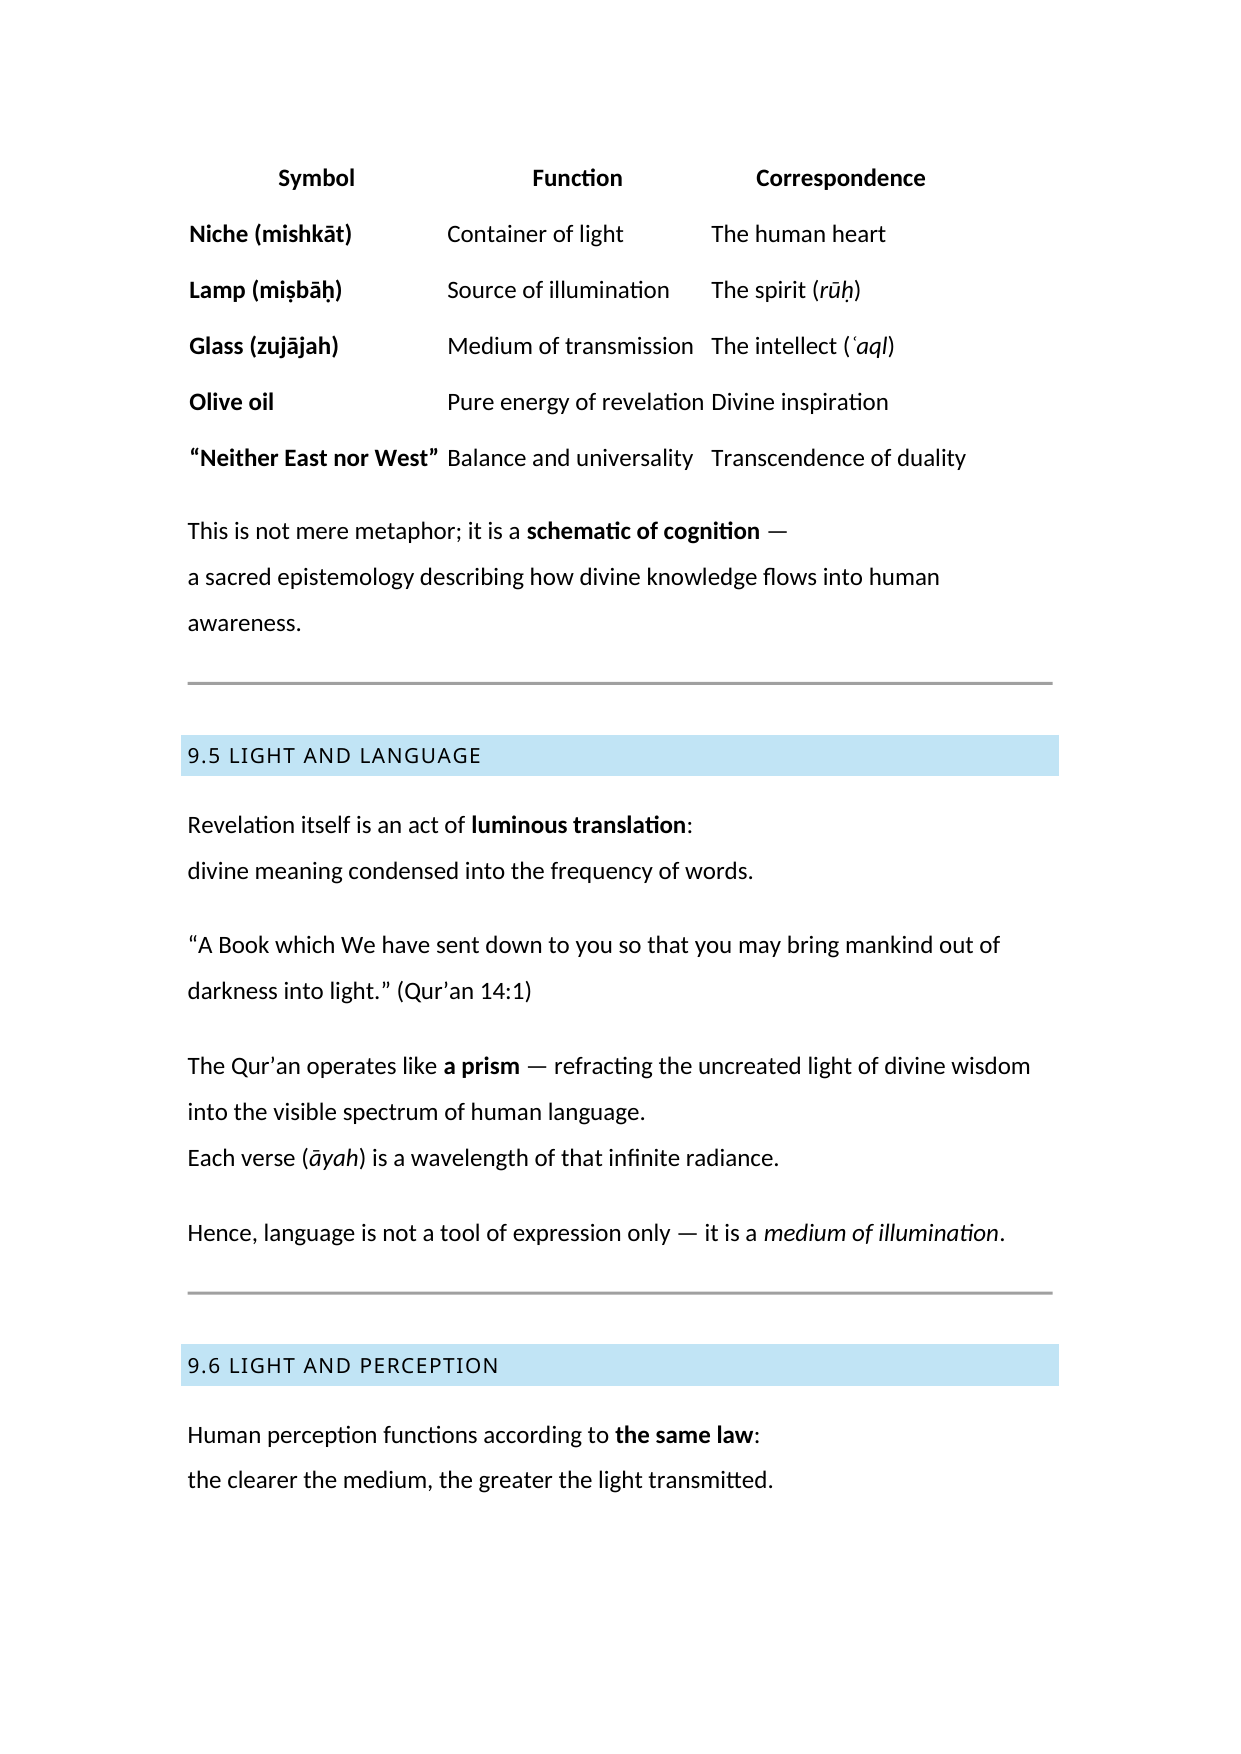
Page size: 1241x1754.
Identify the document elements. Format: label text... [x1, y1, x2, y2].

text Human perception functions according to the same law: the clearer the medium, the greater the light transmitted. [187, 1419, 1053, 1495]
table_cell The human heart [710, 206, 973, 262]
text Revelation itself is an act of luminous translation: divine meaning condensed into the frequency of words. [187, 809, 1053, 885]
table_cell Divine inspiration [710, 374, 973, 430]
text This is not mere metaphor; it is a schematic of cognition — a sacred epistemology describing how divine knowledge flows into human awareness. [187, 515, 1053, 637]
table_cell Transcendence of duality [710, 430, 973, 486]
table_header Correspondence [710, 150, 973, 206]
table_header Symbol [188, 150, 446, 206]
table_cell The spirit (rūḥ) [710, 262, 973, 318]
text “A Book which We have sent down to you so that you may bring mankind out of darkness into light.” (Qur’an 14:1) [187, 930, 1053, 1006]
table_cell Container of light [446, 206, 709, 262]
text Hence, language is not a tool of expression only — it is a medium of illumination. [187, 1217, 1053, 1247]
text The Qur’an operates like a prism — refracting the uncreated light of divine wisdom into the visible spectrum of human language. Each verse (āyah) is a wavelength of that infinite radiance. [187, 1050, 1053, 1172]
table_cell Niche (mishkāt) [188, 206, 446, 262]
table_cell Olive oil [188, 374, 446, 430]
table_cell “Neither East nor West” [188, 430, 446, 486]
subtitle Light and Language [188, 741, 1053, 769]
table_cell The intellect (ʿaql) [710, 318, 973, 374]
table_cell Pure energy of revelation [446, 374, 709, 430]
table_header Function [446, 150, 709, 206]
table_cell Medium of transmission [446, 318, 709, 374]
table_cell Balance and universality [446, 430, 709, 486]
subtitle Light and Perception [188, 1351, 1053, 1379]
table_cell Source of illumination [446, 262, 709, 318]
table_cell Lamp (miṣbāḥ) [188, 262, 446, 318]
table_cell Glass (zujājah) [188, 318, 446, 374]
